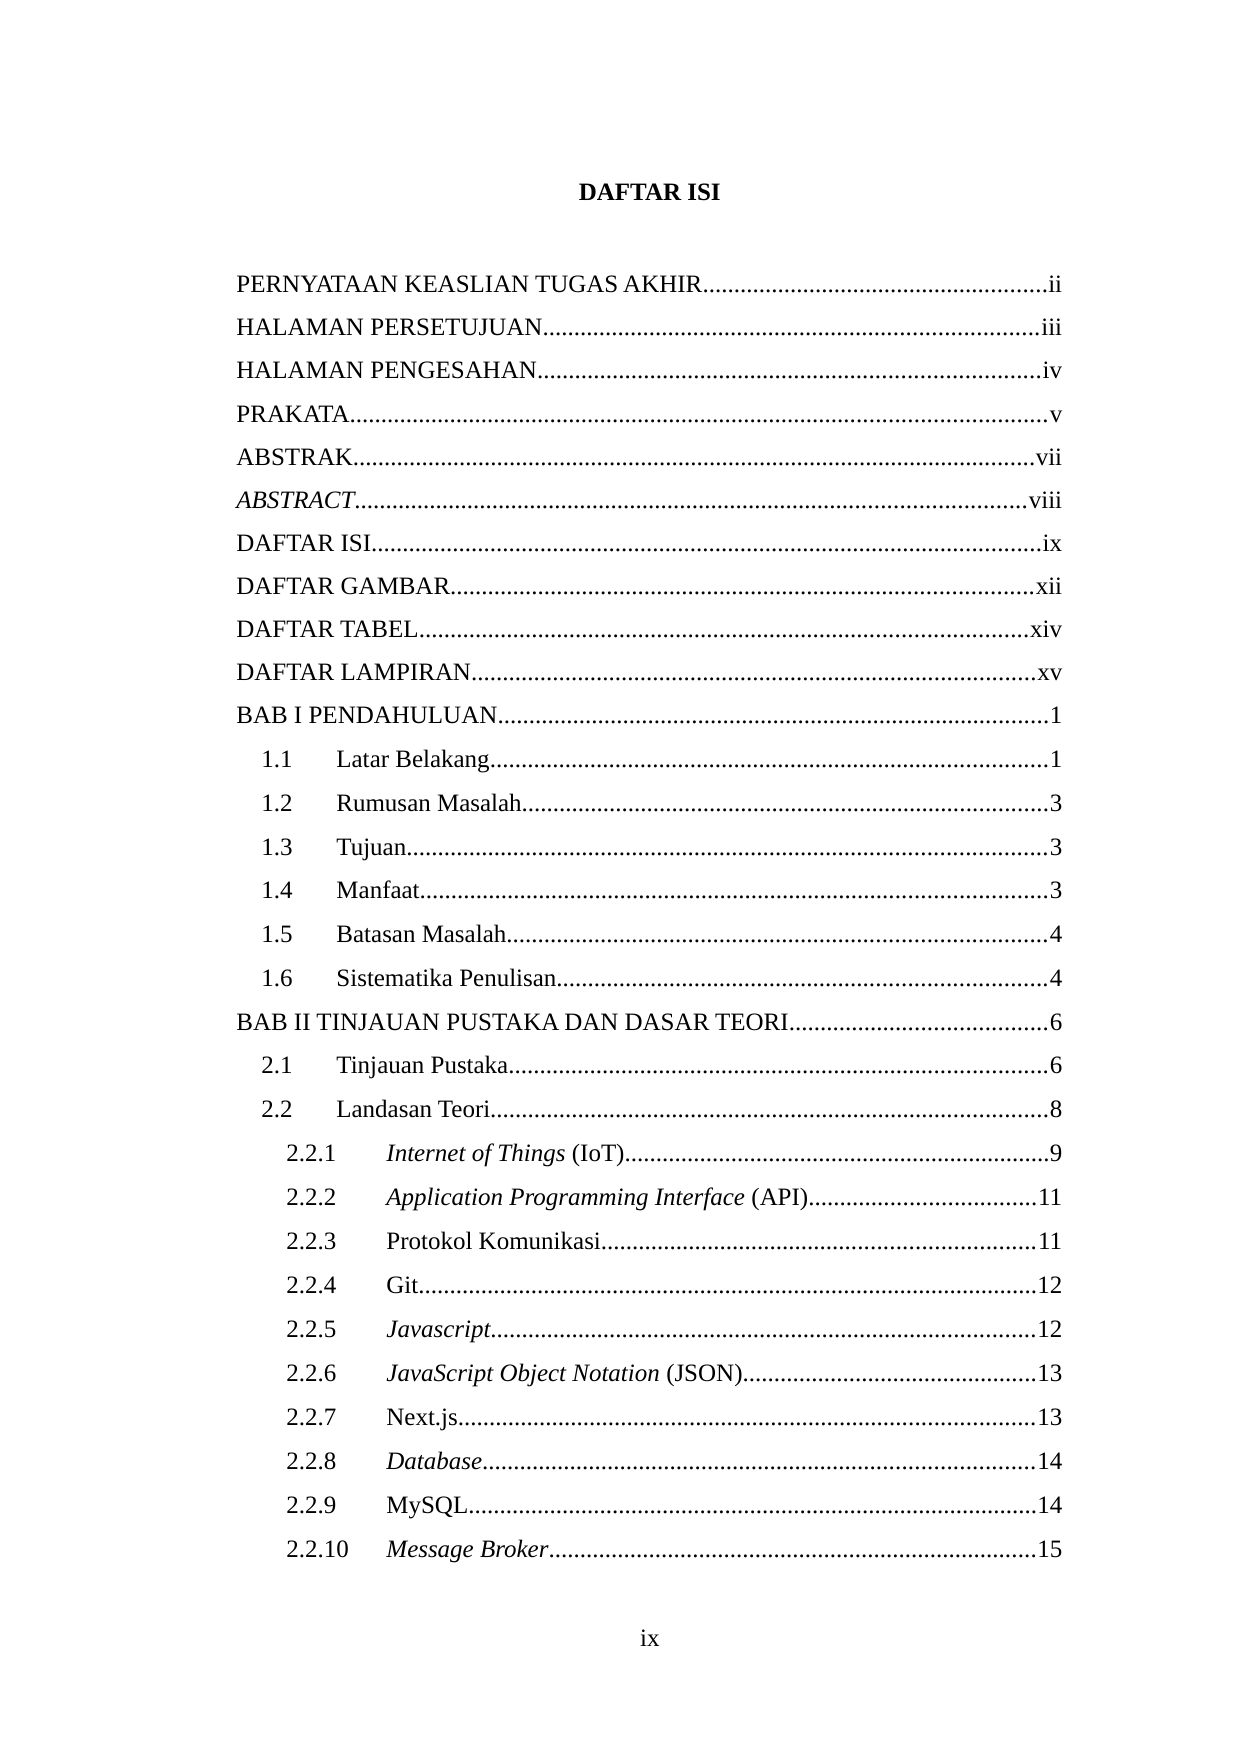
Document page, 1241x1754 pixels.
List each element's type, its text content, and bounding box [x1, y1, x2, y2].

text DAFTAR ISI [236, 177, 1063, 206]
